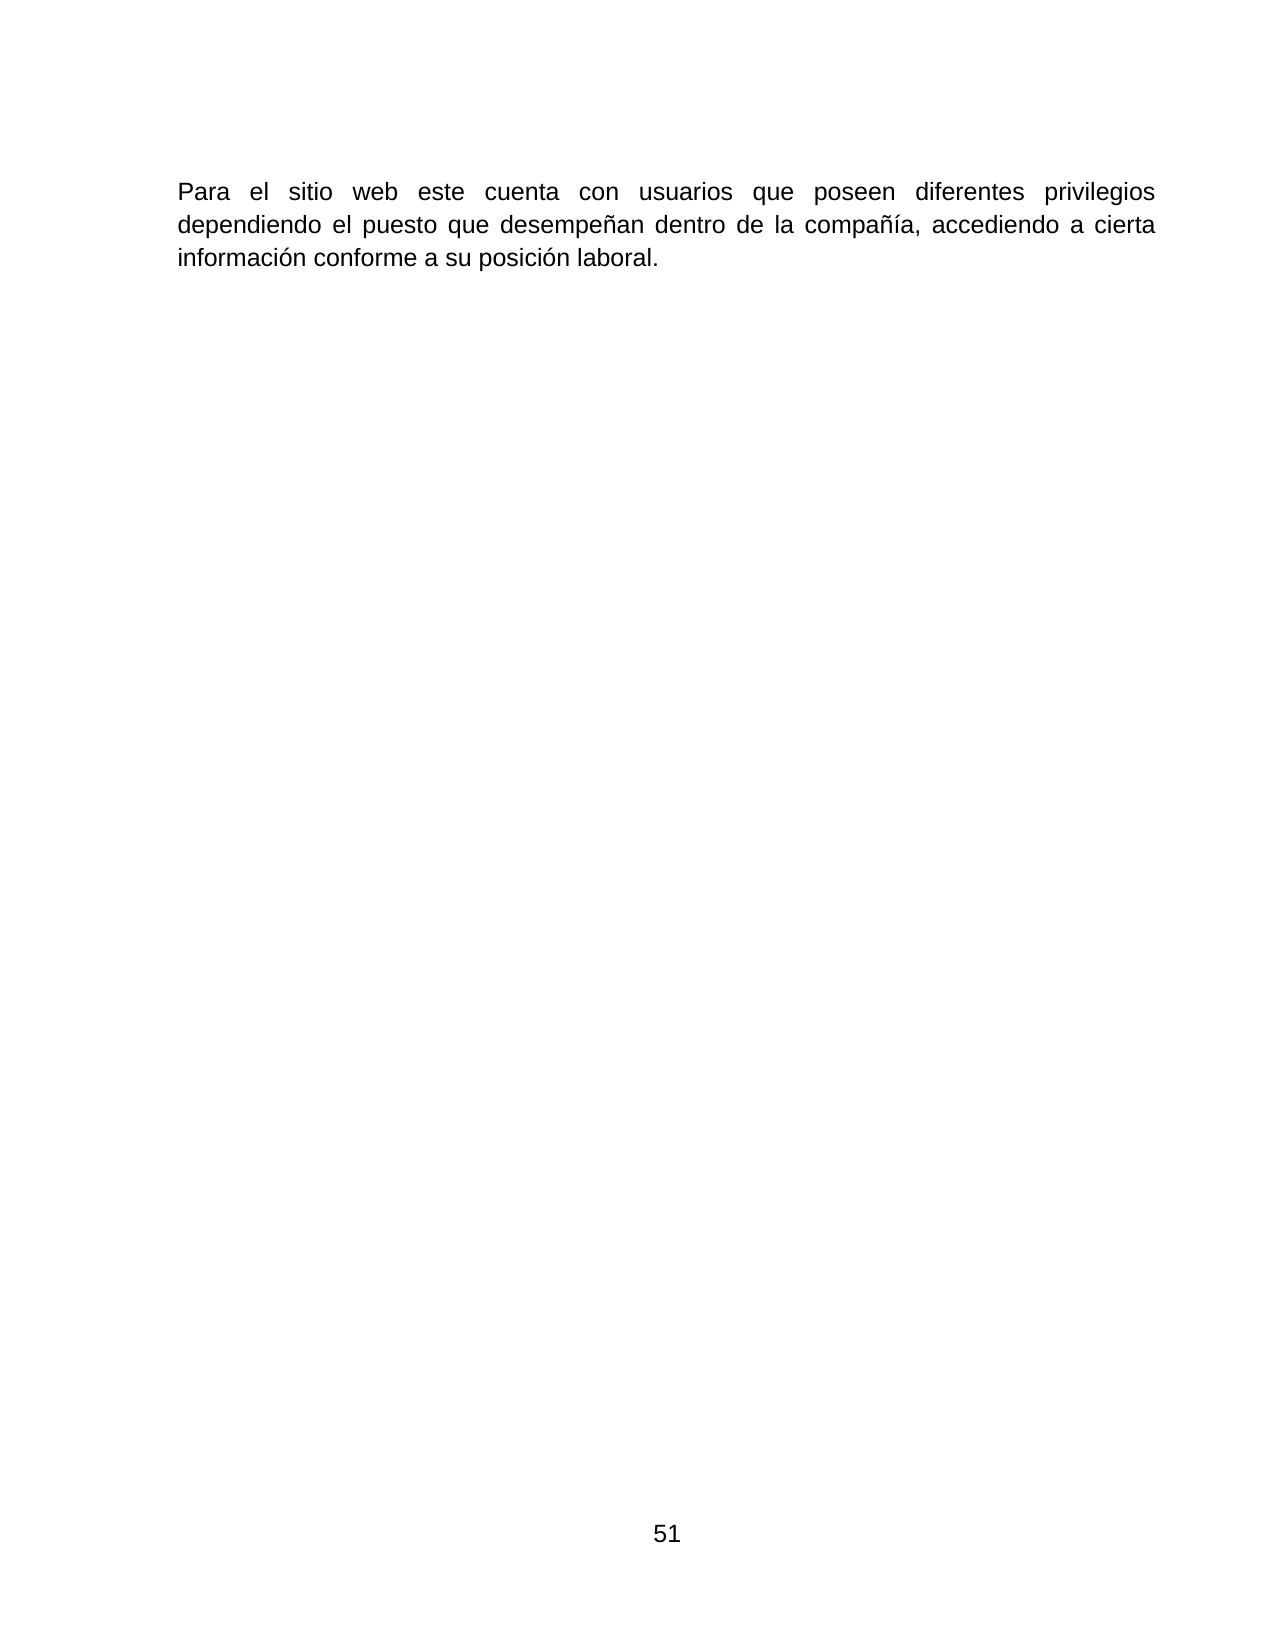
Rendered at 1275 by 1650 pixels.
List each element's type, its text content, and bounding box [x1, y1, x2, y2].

text Para el sitio web este cuenta con usuarios que poseen diferentes privilegios dependiendo el puesto que desempeñan dentro de la compañía, accediendo a cierta información conforme a su posición laboral. [177, 177, 1157, 272]
